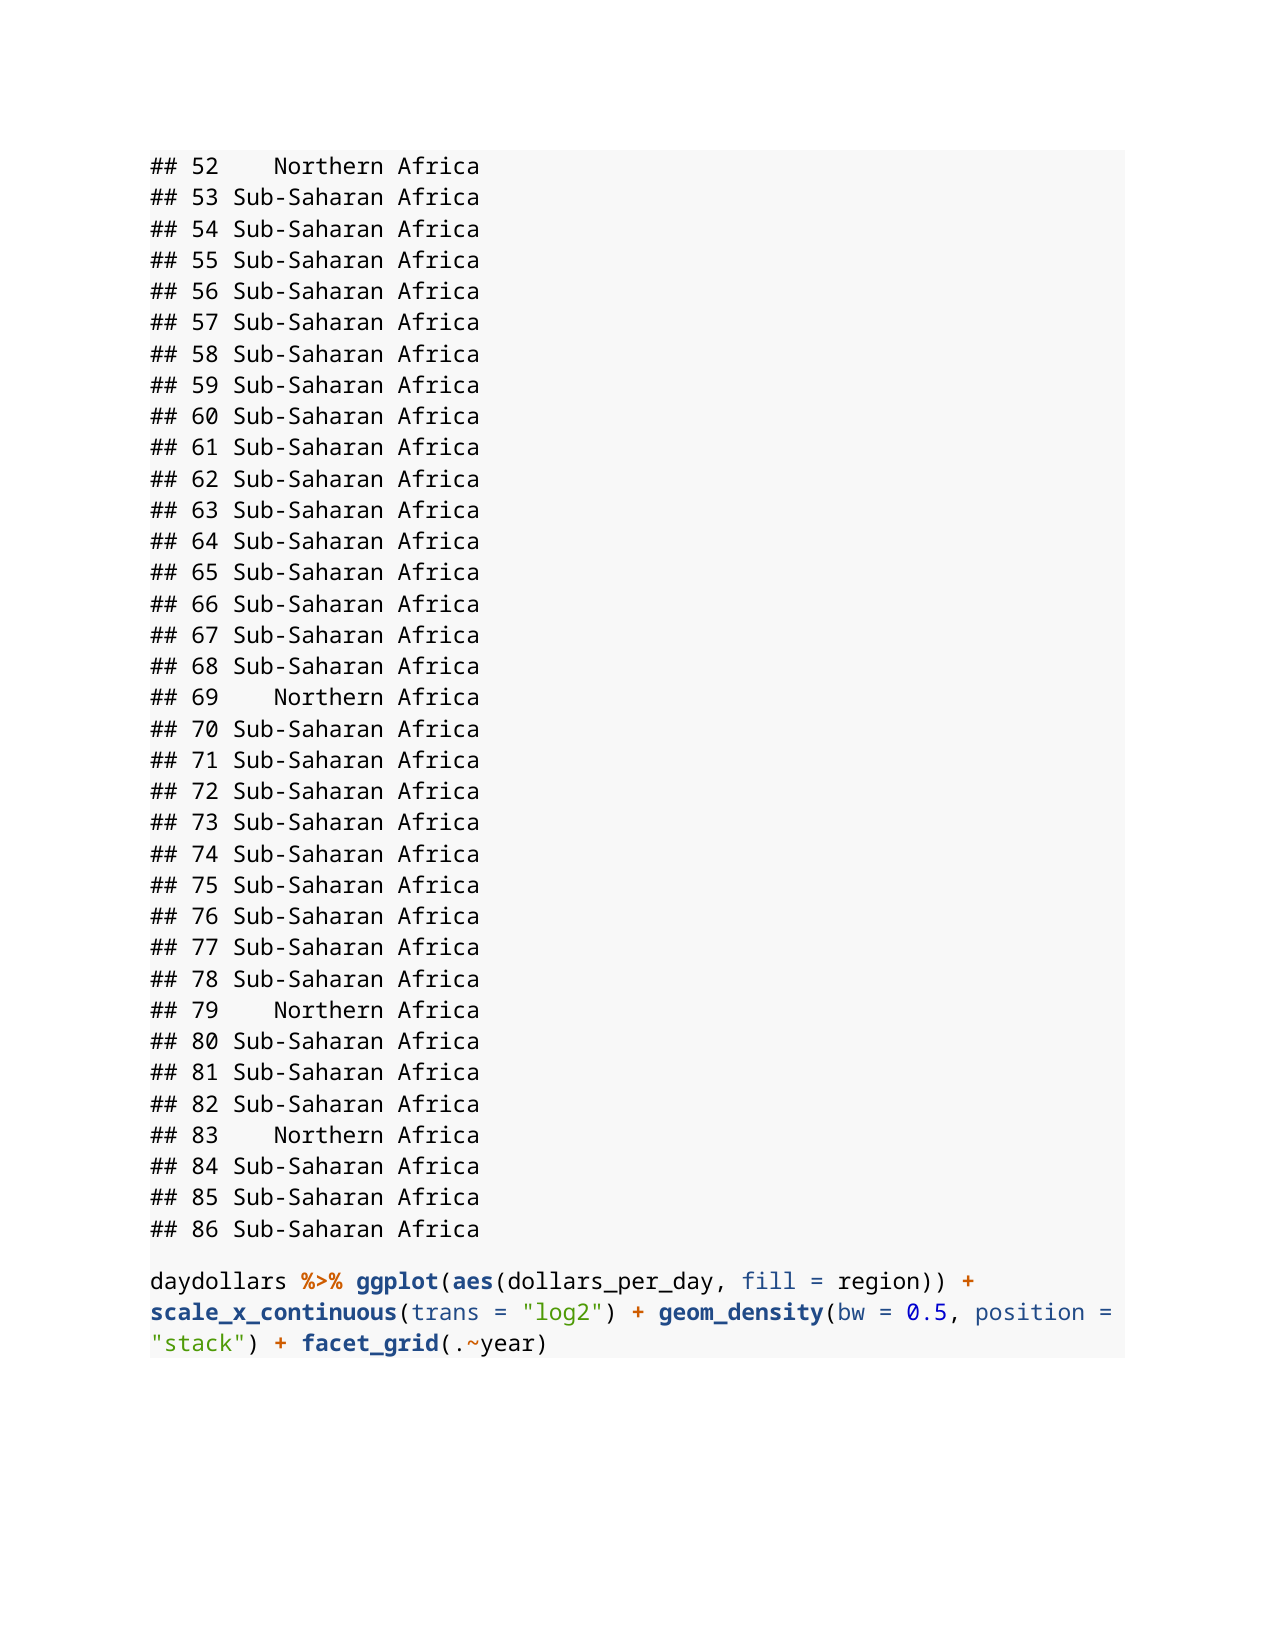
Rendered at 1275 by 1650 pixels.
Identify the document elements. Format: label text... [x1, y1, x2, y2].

text daydollars %>% ggplot(aes(dollars_per_day, fill = region)) + scale_x_continuous(trans = "log2") + geom_density(bw = 0.5, position = "stack") + facet_grid(.~year) [150, 1264, 1125, 1358]
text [150, 150, 1125, 1244]
